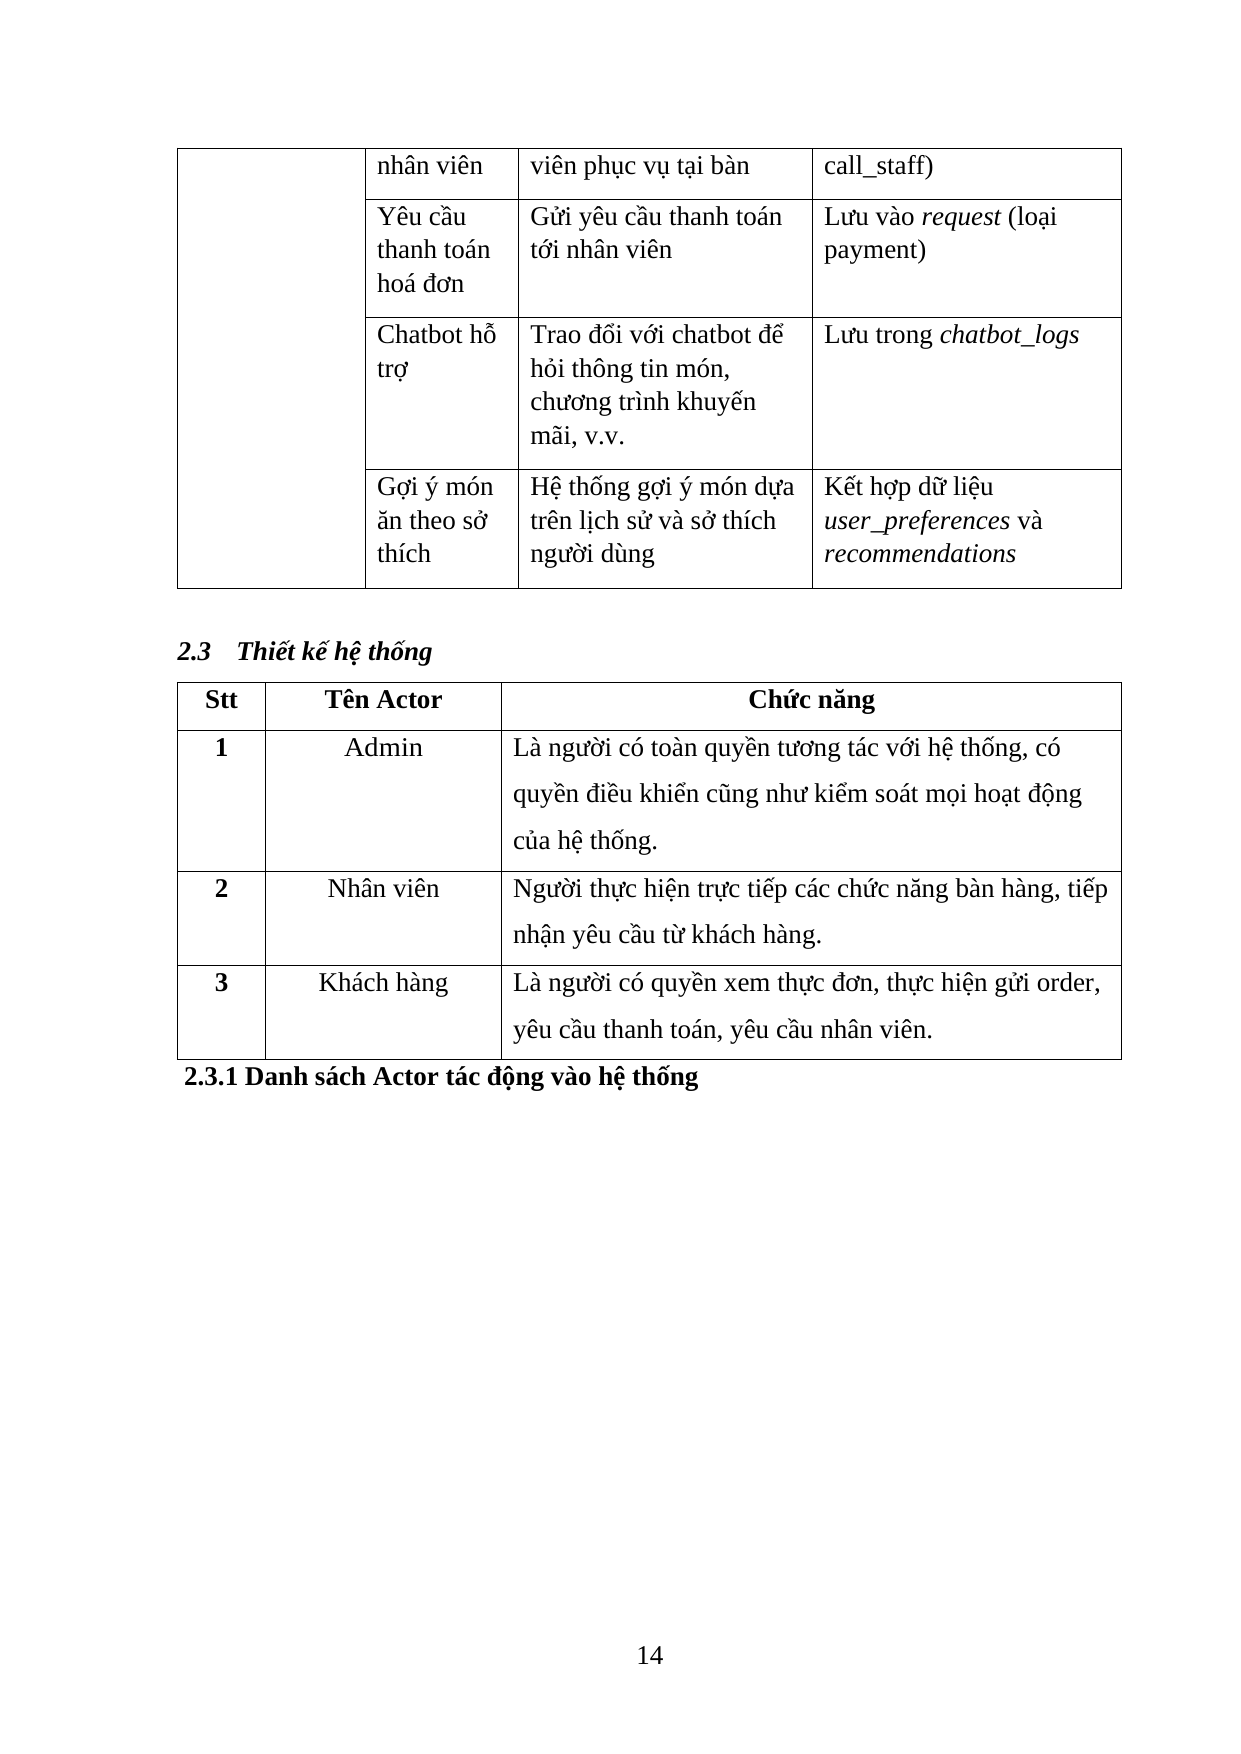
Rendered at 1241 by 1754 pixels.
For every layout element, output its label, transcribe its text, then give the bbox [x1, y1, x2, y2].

table_cell Khách hàng [266, 966, 501, 1059]
table_header Tên Actor [266, 683, 501, 729]
table_cell Trao đổi với chatbot để hỏi thông tin món, chương trình khuyến mãi, v.v. [519, 318, 812, 469]
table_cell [519, 149, 812, 199]
table_cell Là người có quyền xem thực đơn, thực hiện gửi order, yêu cầu thanh toán, yêu cầu nhân viên. [502, 966, 1121, 1059]
table_cell Lưu vào request (loại payment) [813, 200, 1121, 317]
table_header Stt [178, 683, 265, 729]
table_cell Gửi yêu cầu thanh toán tới nhân viên [519, 200, 812, 317]
table_cell Admin [266, 731, 501, 871]
table_cell Chatbot hỗ trợ [366, 318, 518, 469]
table_cell Kết hợp dữ liệu user_preferences và recommendations [813, 470, 1121, 587]
table_cell Nhân viên [266, 872, 501, 965]
table_cell 2 [178, 872, 265, 965]
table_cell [813, 149, 1121, 199]
table_cell 1 [178, 731, 265, 871]
table_cell Yêu cầu thanh toán hoá đơn [366, 200, 518, 317]
table_cell Lưu trong chatbot_logs [813, 318, 1121, 469]
table_cell 3 [178, 966, 265, 1059]
subtitle 2.3.1 Danh sách Actor tác động vào hệ thống [177, 1060, 1122, 1092]
table_cell Gợi ý món ăn theo sở thích [366, 470, 518, 587]
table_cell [366, 149, 518, 199]
table_cell Hệ thống gợi ý món dựa trên lịch sử và sở thích người dùng [519, 470, 812, 587]
table_header Chức năng [502, 683, 1121, 729]
table_cell Người thực hiện trực tiếp các chức năng bàn hàng, tiếp nhận yêu cầu từ khách hàng. [502, 872, 1121, 965]
table_cell Là người có toàn quyền tương tác với hệ thống, có quyền điều khiển cũng như kiểm soát mọi hoạt động của hệ thống. [502, 731, 1121, 871]
subtitle Thiết kế hệ thống [177, 635, 1122, 666]
